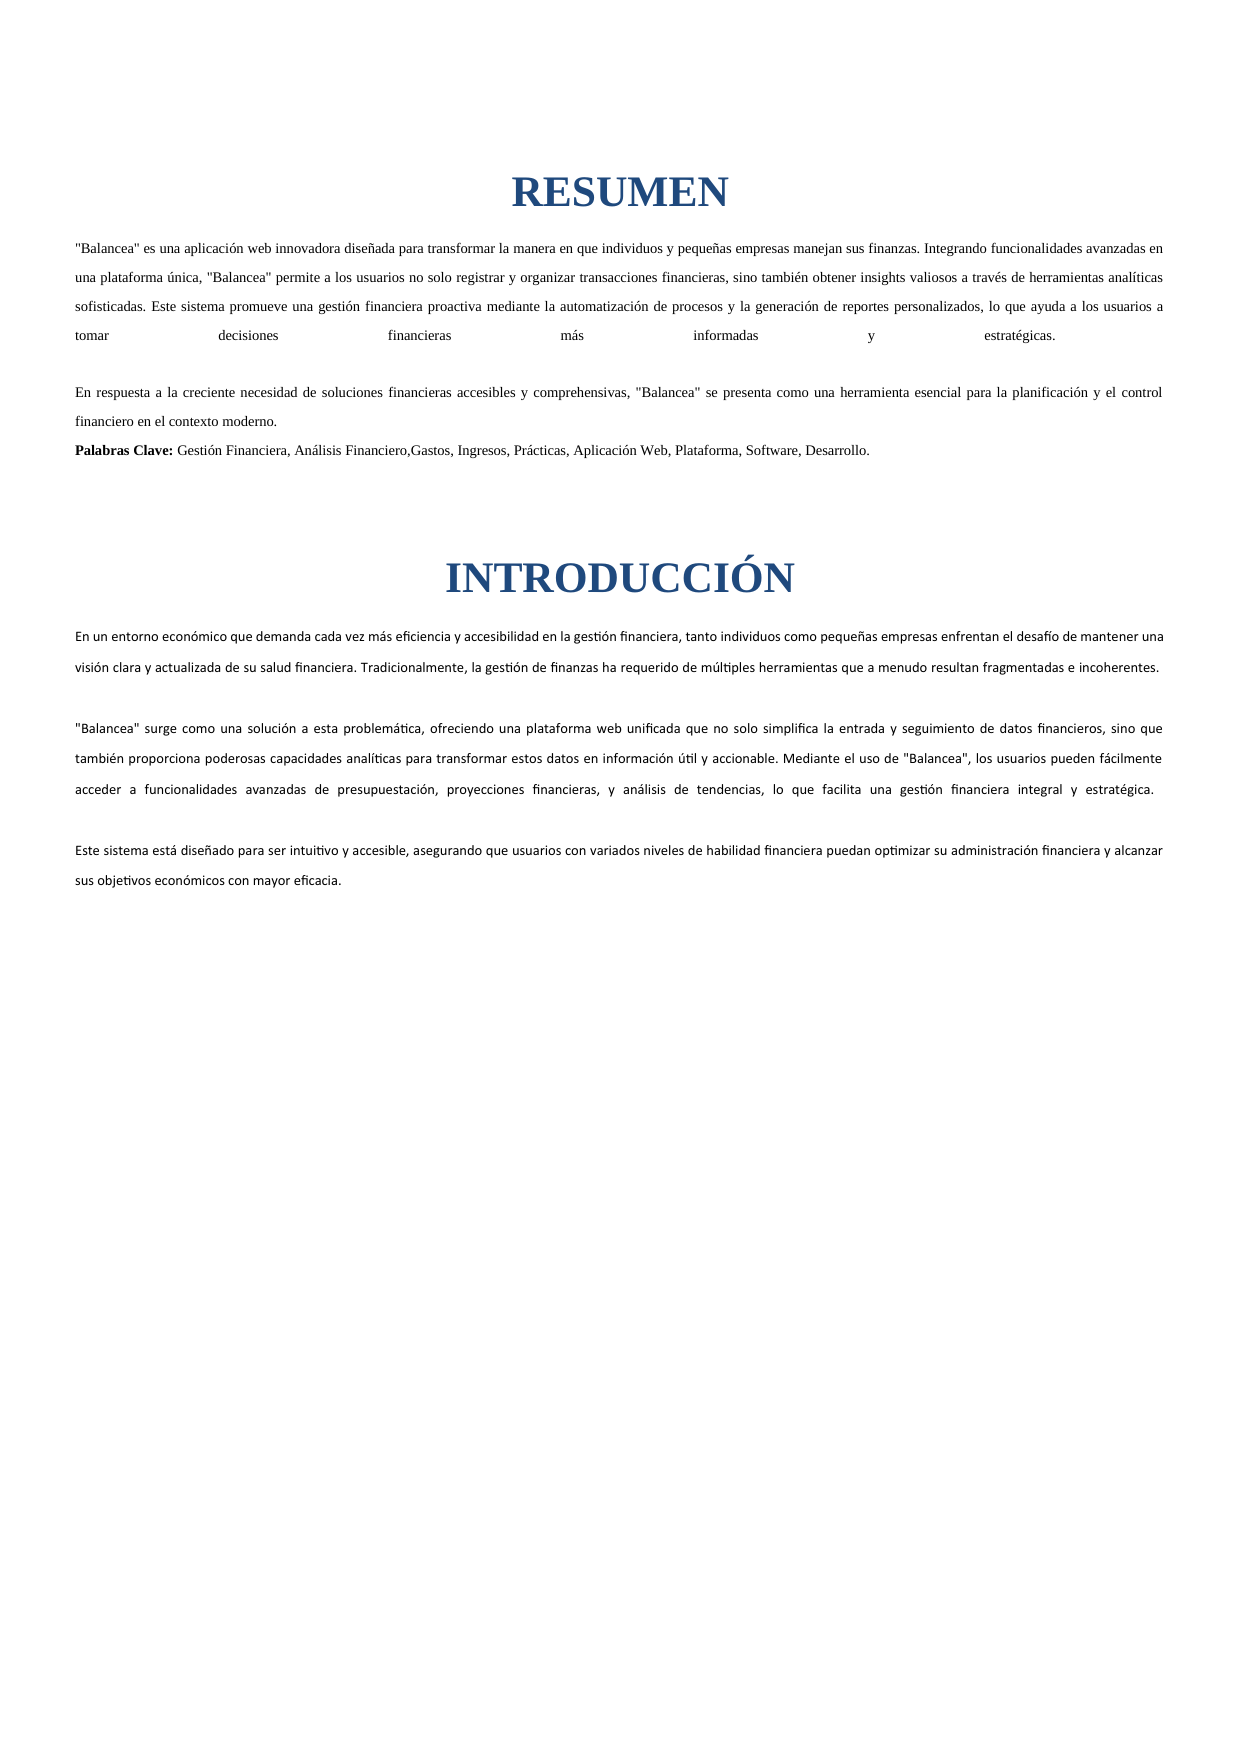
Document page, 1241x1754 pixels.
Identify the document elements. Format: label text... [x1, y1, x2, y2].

text "Balancea" es una aplicación web innovadora diseñada para transformar la manera en que individuos y pequeñas empresas manejan sus finanzas. Integrando funcionalidades avanzadas en una plataforma única, "Balancea" permite a los usuarios no solo registrar y organizar transacciones financieras, sino también obtener insights valiosos a través de herramientas analíticas sofisticadas. Este sistema promueve una gestión financiera proactiva mediante la automatización de procesos y la generación de reportes personalizados, lo que ayuda a los usuarios a tomar decisiones financieras más informadas y estratégicas. En respuesta a la creciente necesidad de soluciones financieras accesibles y comprehensivas, "Balancea" se presenta como una herramienta esencial para la planificación y el control financiero en el contexto moderno. [75, 228, 1165, 429]
text En un entorno económico que demanda cada vez más eficiencia y accesibilidad en la gestión financiera, tanto individuos como pequeñas empresas enfrentan el desafío de mantener una visión clara y actualizada de su salud financiera. Tradicionalmente, la gestión de finanzas ha requerido de múltiples herramientas que a menudo resultan fragmentadas e incoherentes. "Balancea" surge como una solución a esta problemática, ofreciendo una plataforma web unificada que no solo simplifica la entrada y seguimiento de datos financieros, sino que también proporciona poderosas capacidades analíticas para transformar estos datos en información útil y accionable. Mediante el uso de "Balancea", los usuarios pueden fácilmente acceder a funcionalidades avanzadas de presupuestación, proyecciones financieras, y análisis de tendencias, lo que facilita una gestión financiera integral y estratégica. Este sistema está diseñado para ser intuitivo y accesible, asegurando que usuarios con variados niveles de habilidad financiera puedan optimizar su administración financiera y alcanzar sus objetivos económicos con mayor eficacia. [75, 615, 1165, 889]
text Palabras Clave: Gestión Financiera, Análisis Financiero,Gastos, Ingresos, Prácticas, Aplicación Web, Plataforma, Software, Desarrollo. [75, 429, 1165, 458]
title INTRODUCCIÓN [75, 516, 1165, 602]
title RESUMEN [75, 129, 1165, 216]
